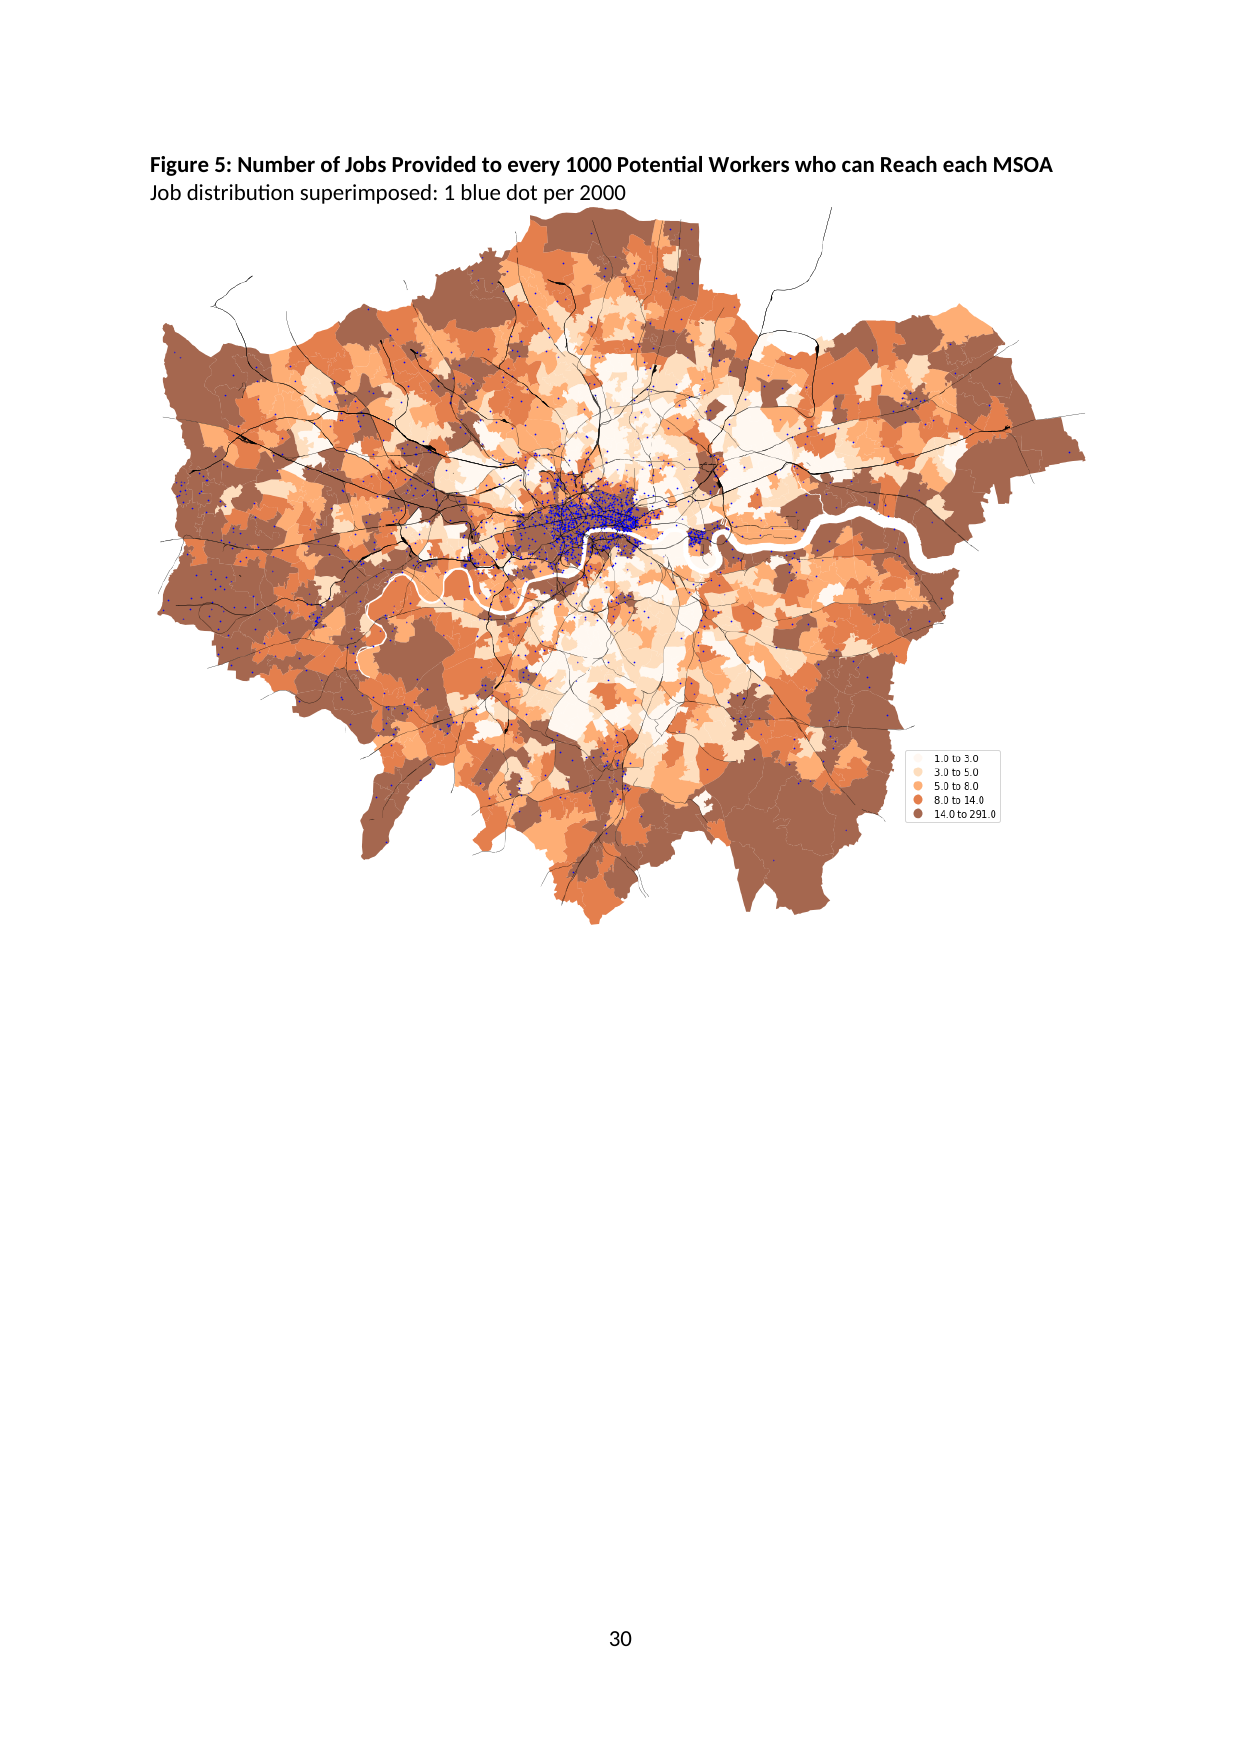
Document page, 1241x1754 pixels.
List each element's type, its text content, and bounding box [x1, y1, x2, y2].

text Job distribution superimposed: 1 blue dot per 2000 [150, 178, 1090, 206]
picture [150, 206, 1091, 931]
text Figure 5: Number of Jobs Provided to every 1000 Potential Workers who can Reach each MSOA [150, 150, 1090, 178]
